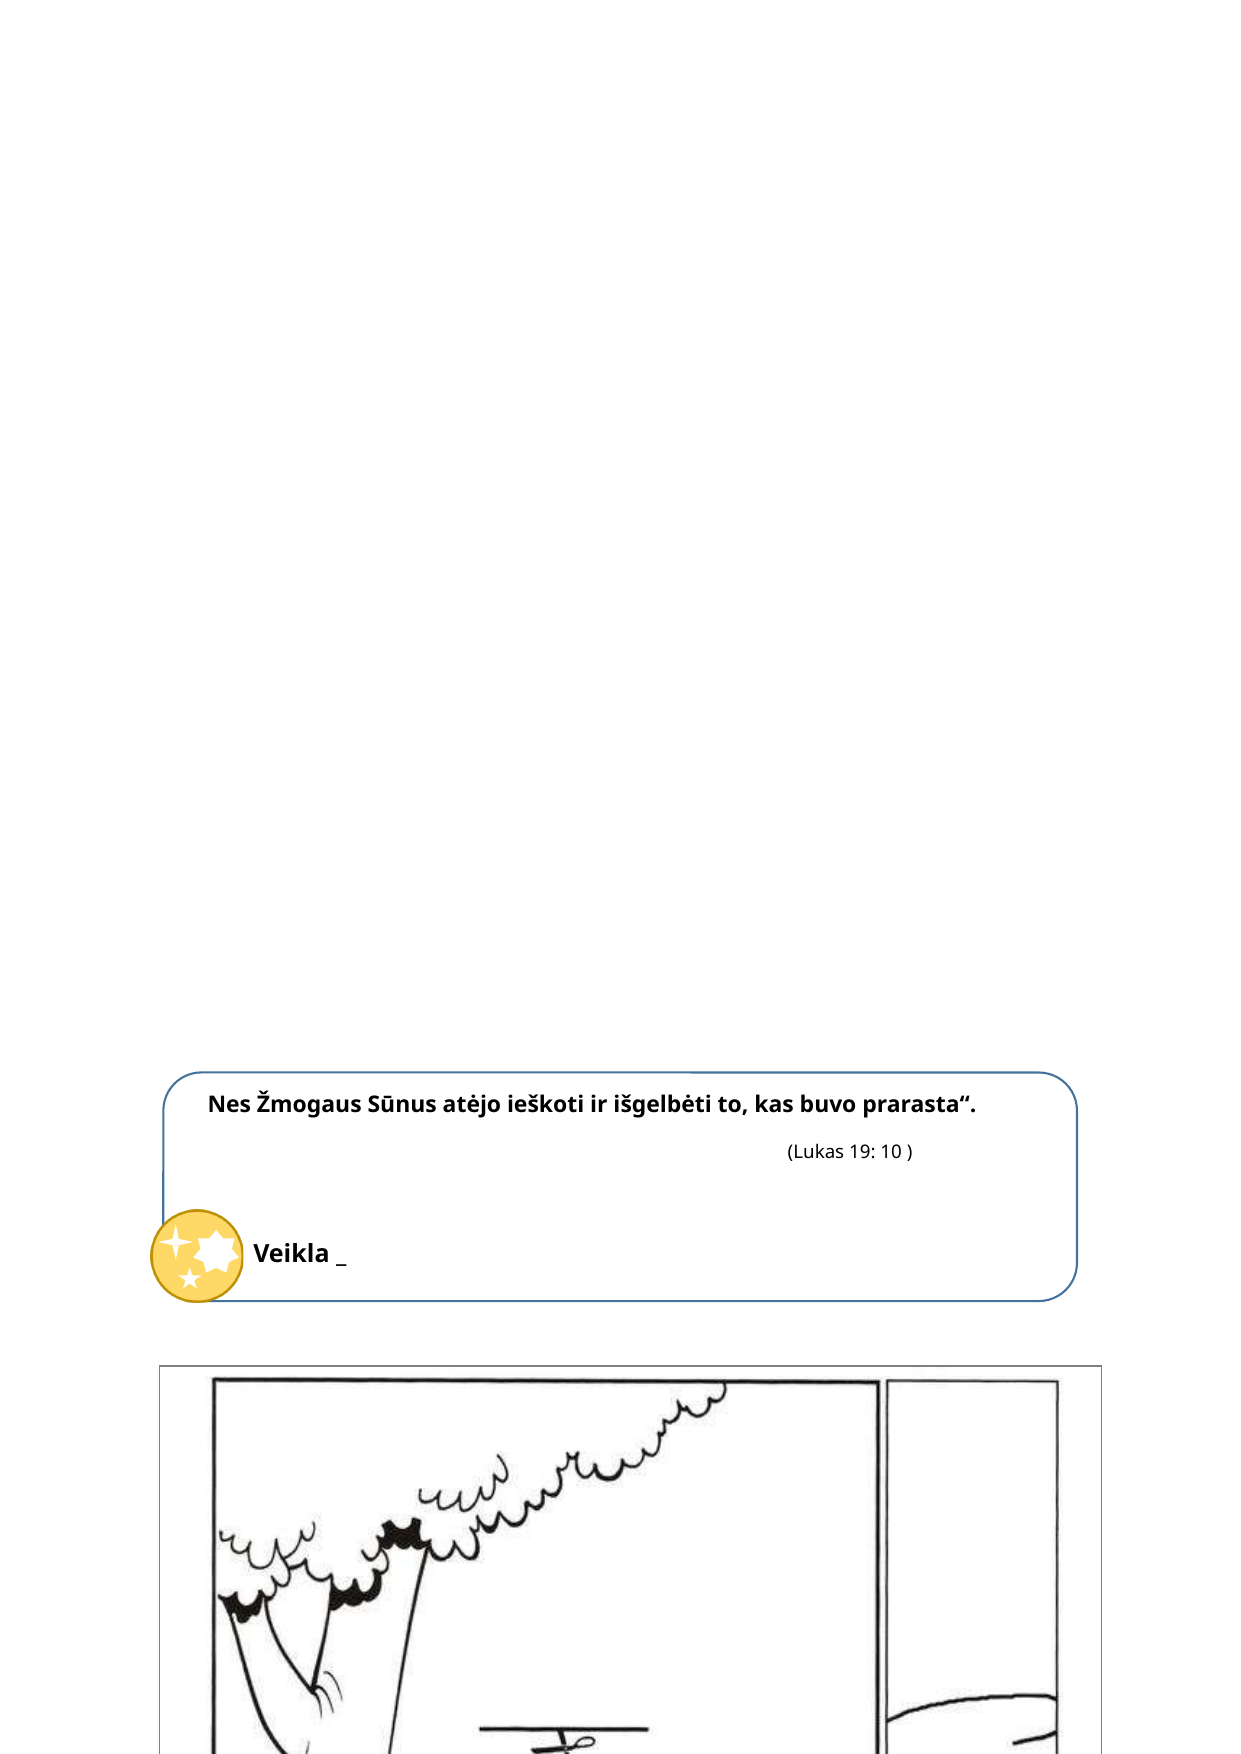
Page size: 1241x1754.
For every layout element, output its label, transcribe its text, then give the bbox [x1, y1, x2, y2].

picture [150, 1209, 244, 1303]
picture [160, 1367, 1101, 1754]
text Veikla _ [244, 1236, 1090, 1270]
text (Lukas 19: 10 ) [150, 1138, 1090, 1163]
text Nes Žmogaus Sūnus atėjo ieškoti ir išgelbėti to, kas buvo prarasta“. [150, 1088, 1090, 1119]
